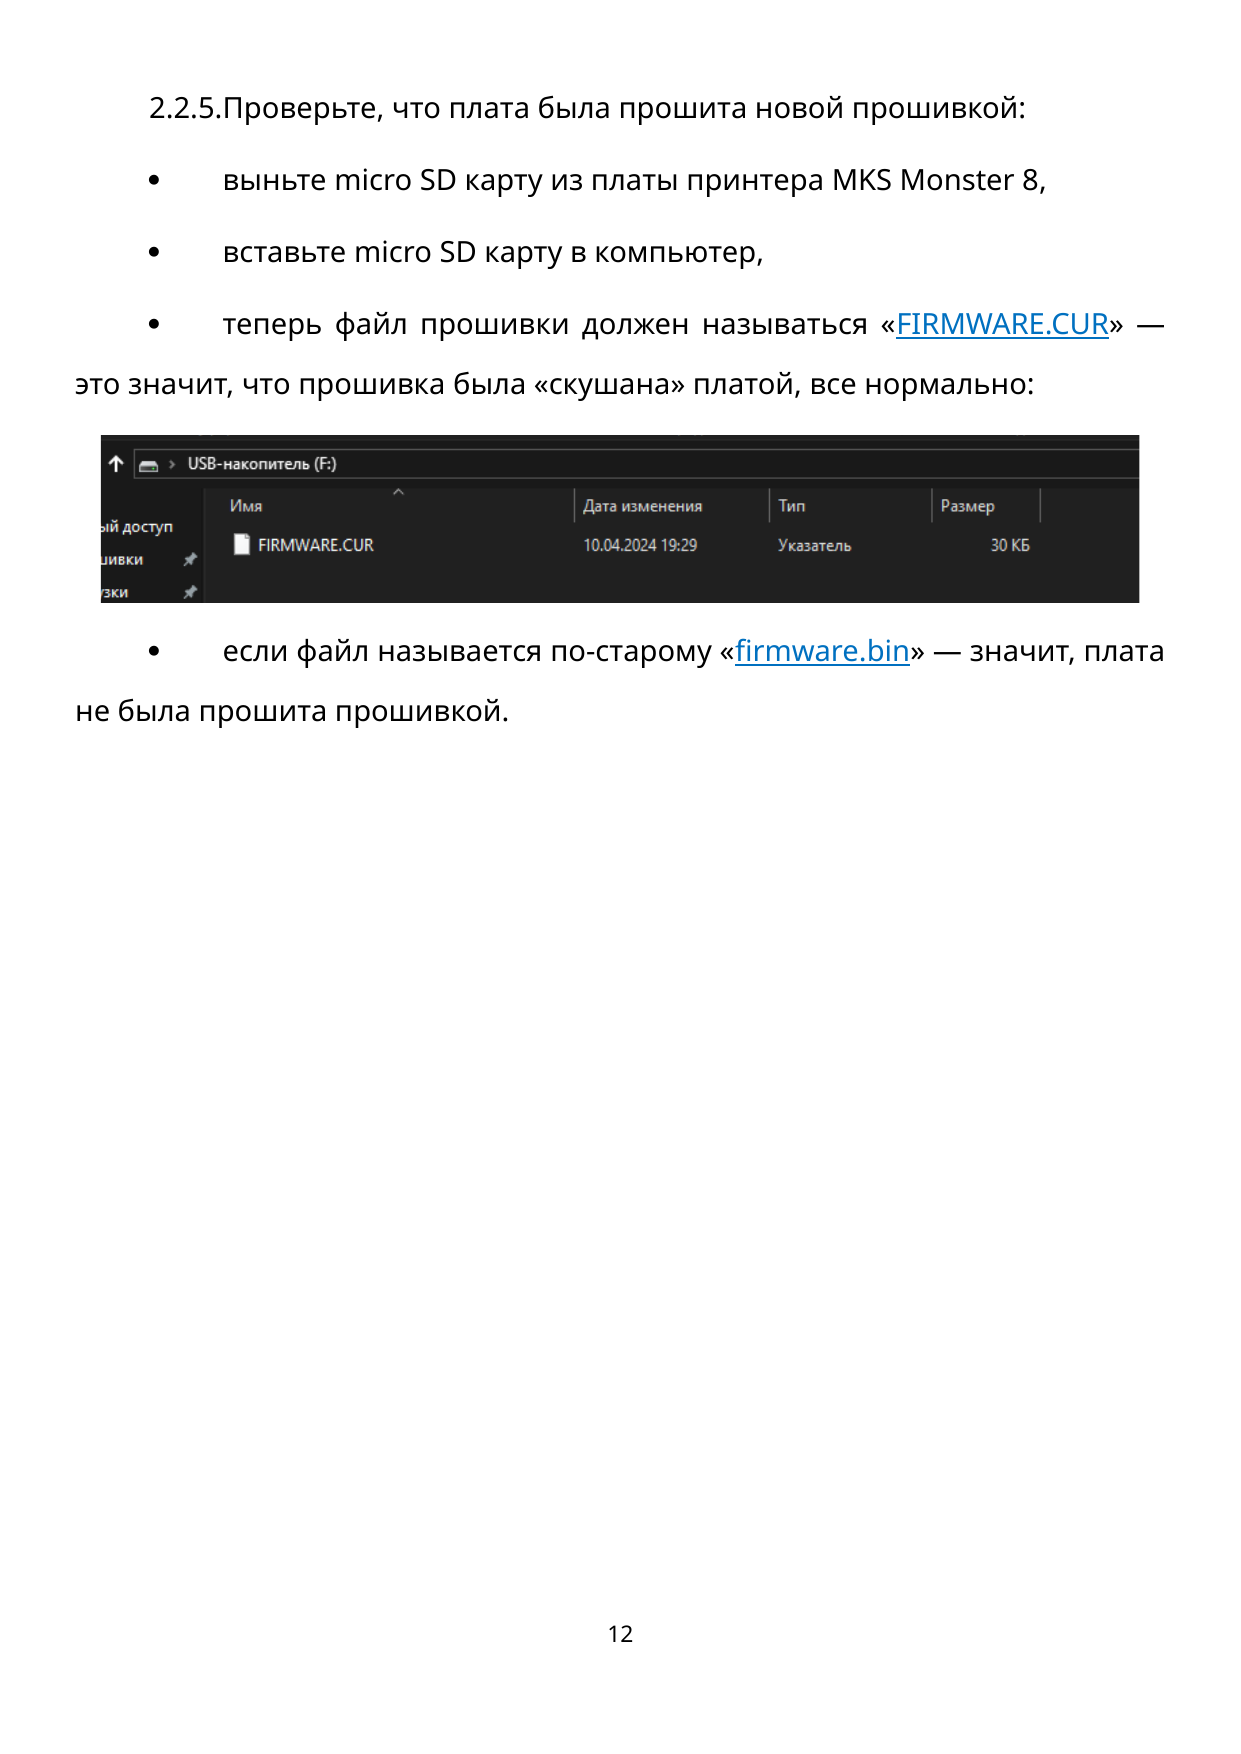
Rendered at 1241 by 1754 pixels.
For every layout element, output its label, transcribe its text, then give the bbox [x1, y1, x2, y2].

list если файл называется по-старому «firmware.bin» — значит, плата не была прошита прошивкой. [75, 631, 1165, 730]
picture [100, 435, 1140, 603]
list Проверьте, что плата была прошита новой прошивкой: [75, 87, 1165, 127]
list теперь файл прошивки должен называться «FIRMWARE.CUR» — это значит, что прошивка была «скушана» платой, все нормально: [75, 303, 1165, 403]
list выньте micro SD карту из платы принтера MKS Monster 8, [75, 159, 1165, 199]
list вставьте micro SD карту в компьютер, [75, 231, 1165, 271]
